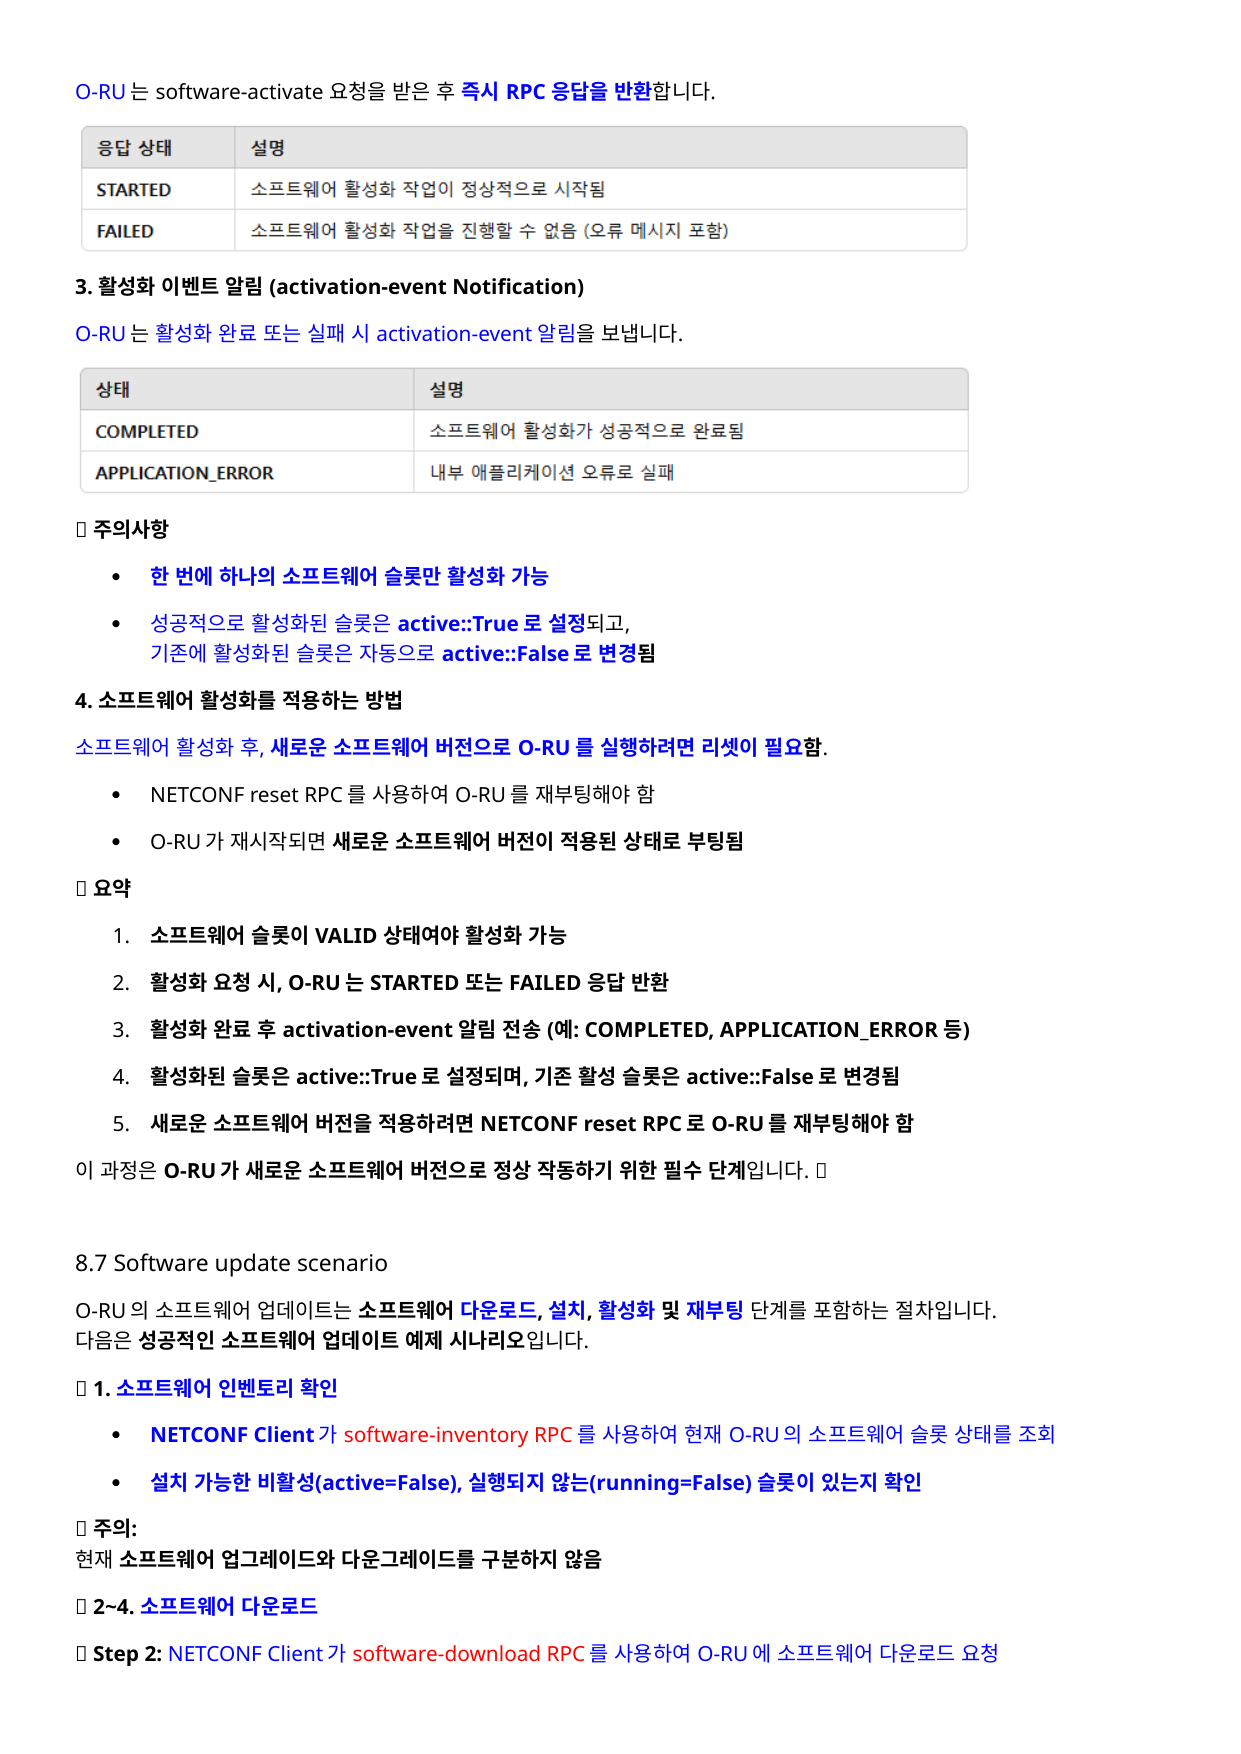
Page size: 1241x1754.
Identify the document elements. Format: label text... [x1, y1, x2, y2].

list 설치 가능한 비활성(active=False), 실행되지 않는(running=False) 슬롯이 있는지 확인 [112, 1466, 1165, 1496]
list 활성화 완료 후 activation-event 알림 전송 (예: COMPLETED, APPLICATION_ERROR 등) [112, 1013, 1165, 1044]
picture [75, 122, 974, 254]
text 📌 주의: 현재 소프트웨어 업그레이드와 다운그레이드를 구분하지 않음 [75, 1513, 1165, 1573]
text 📌 주의사항 [75, 513, 1165, 544]
list O-RU가 재시작되면 새로운 소프트웨어 버전이 적용된 상태로 부팅됨 [112, 826, 1165, 856]
subtitle 8.7 Software update scenario [75, 1247, 1165, 1278]
text ✅ 2~4. 소프트웨어 다운로드 [75, 1590, 1165, 1620]
list 소프트웨어 슬롯이 VALID 상태여야 활성화 가능 [112, 919, 1165, 950]
list NETCONF Client가 software-inventory RPC를 사용하여 현재 O-RU의 소프트웨어 슬롯 상태를 조회 [112, 1419, 1165, 1449]
text 4. 소프트웨어 활성화를 적용하는 방법 [75, 685, 1165, 715]
text O-RU는 활성화 완료 또는 실패 시 activation-event 알림을 보냅니다. [75, 318, 1165, 348]
text 3. 활성화 이벤트 알림 (activation-event Notification) [75, 271, 1165, 301]
list 한 번에 하나의 소프트웨어 슬롯만 활성화 가능 [112, 561, 1165, 591]
text 📌 요약 [75, 873, 1165, 903]
list NETCONF reset RPC를 사용하여 O-RU를 재부팅해야 함 [112, 779, 1165, 809]
text ✅ 1. 소프트웨어 인벤토리 확인 [75, 1372, 1165, 1402]
picture [75, 364, 974, 497]
text O-RU의 소프트웨어 업데이트는 소프트웨어 다운로드, 설치, 활성화 및 재부팅 단계를 포함하는 절차입니다. 다음은 성공적인 소프트웨어 업데이트 예제 시나리오입니다. [75, 1294, 1165, 1355]
text O-RU는 software-activate 요청을 받은 후 즉시 RPC 응답을 반환합니다. [75, 75, 1165, 105]
list 새로운 소프트웨어 버전을 적용하려면 NETCONF reset RPC로 O-RU를 재부팅해야 함 [112, 1107, 1165, 1138]
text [75, 1637, 1165, 1667]
list 활성화된 슬롯은 active::True로 설정되며, 기존 활성 슬롯은 active::False로 변경됨 [112, 1061, 1165, 1091]
text 이 과정은 O-RU가 새로운 소프트웨어 버전으로 정상 작동하기 위한 필수 단계입니다. 🚀 [75, 1154, 1165, 1185]
text 소프트웨어 활성화 후, 새로운 소프트웨어 버전으로 O-RU를 실행하려면 리셋이 필요함. [75, 732, 1165, 762]
list 성공적으로 활성화된 슬롯은 active::True로 설정되고, 기존에 활성화된 슬롯은 자동으로 active::False로 변경됨 [112, 607, 1165, 668]
list 활성화 요청 시, O-RU는 STARTED 또는 FAILED 응답 반환 [112, 967, 1165, 997]
